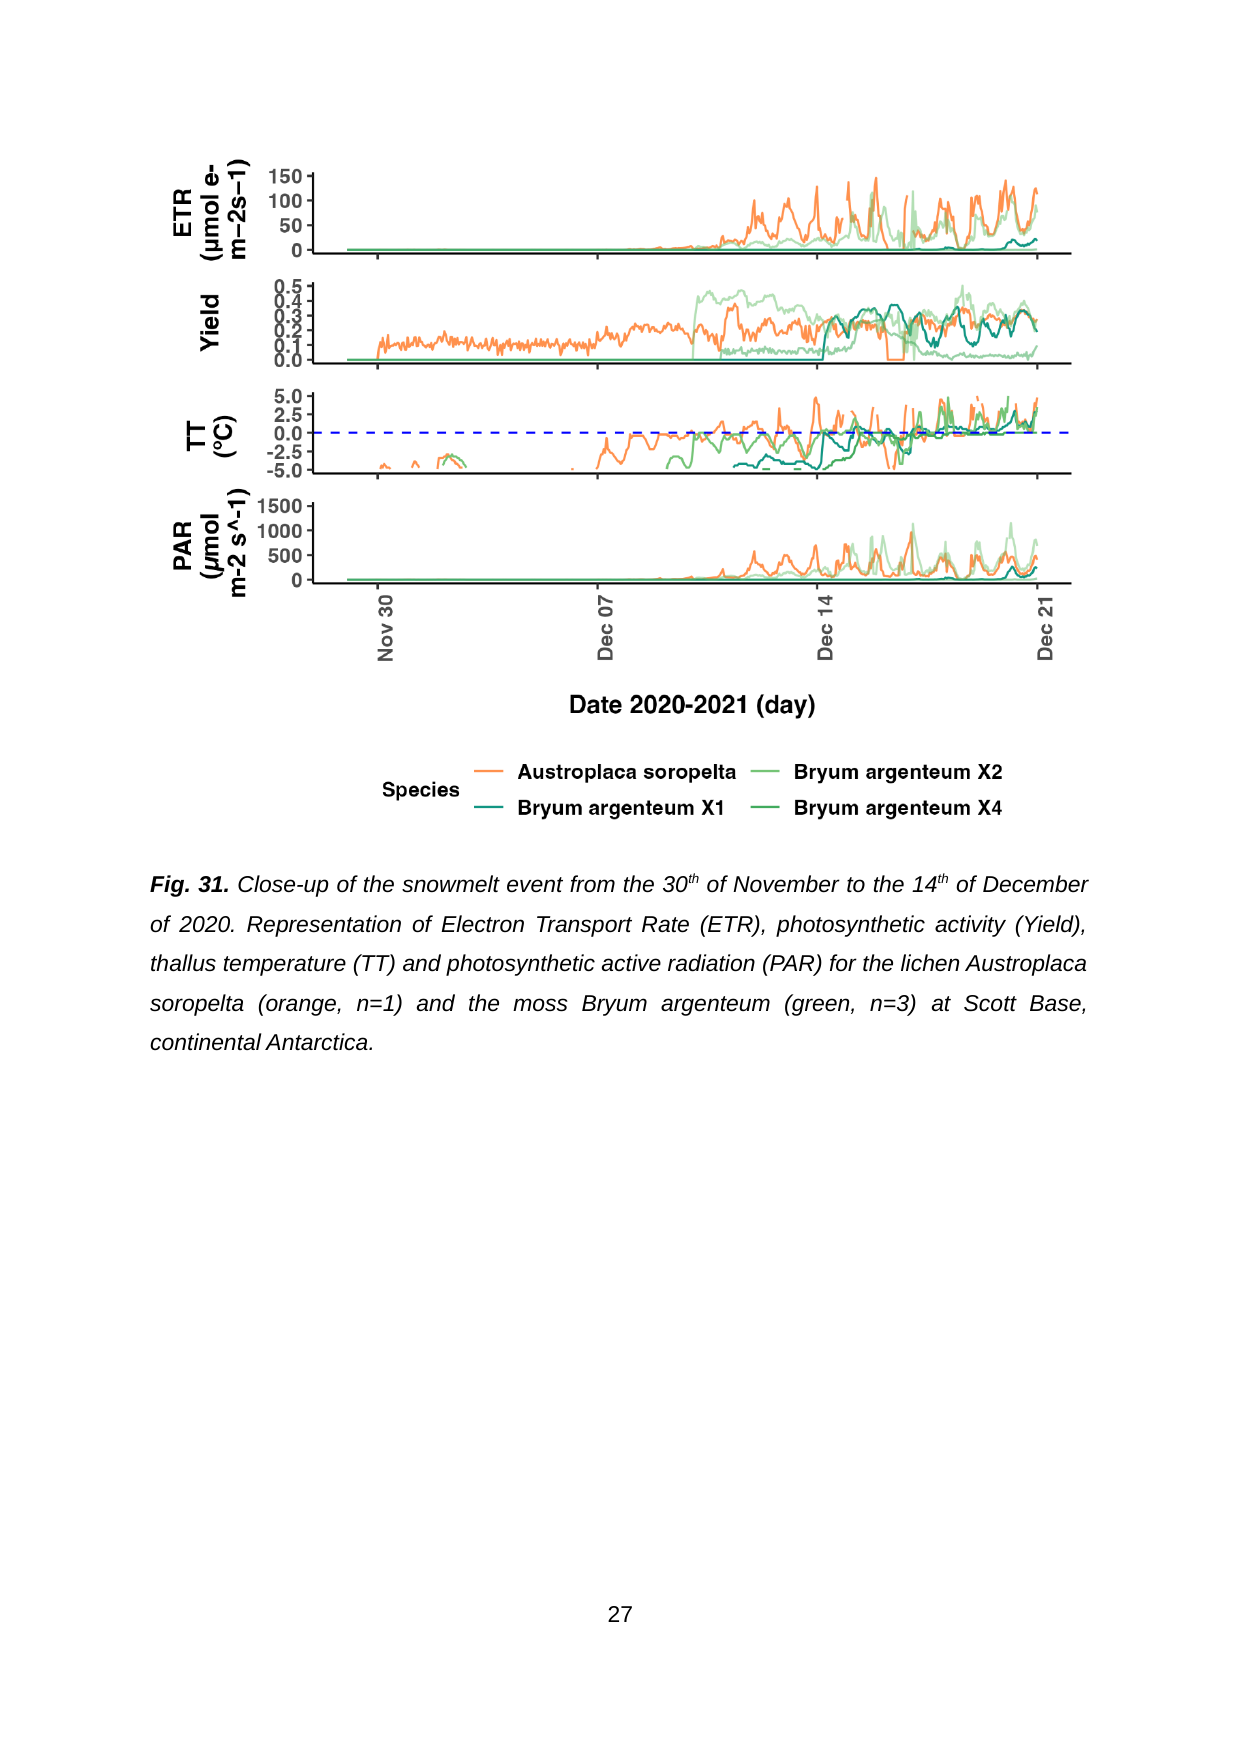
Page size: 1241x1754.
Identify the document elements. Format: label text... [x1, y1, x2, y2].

picture [150, 150, 1094, 859]
text Fig. 31. Close-up of the snowmelt event from the 30th of November to the 14th of December of 2020. Representation of Electron Transport Rate (ETR), photosynthetic activity (Yield), thallus temperature (TT) and photosynthetic active radiation (PAR) for the lichen Austroplaca soropelta (orange, n=1) and the moss Bryum argenteum (green, n=3) at Scott Base, continental Antarctica. [150, 871, 1090, 1056]
